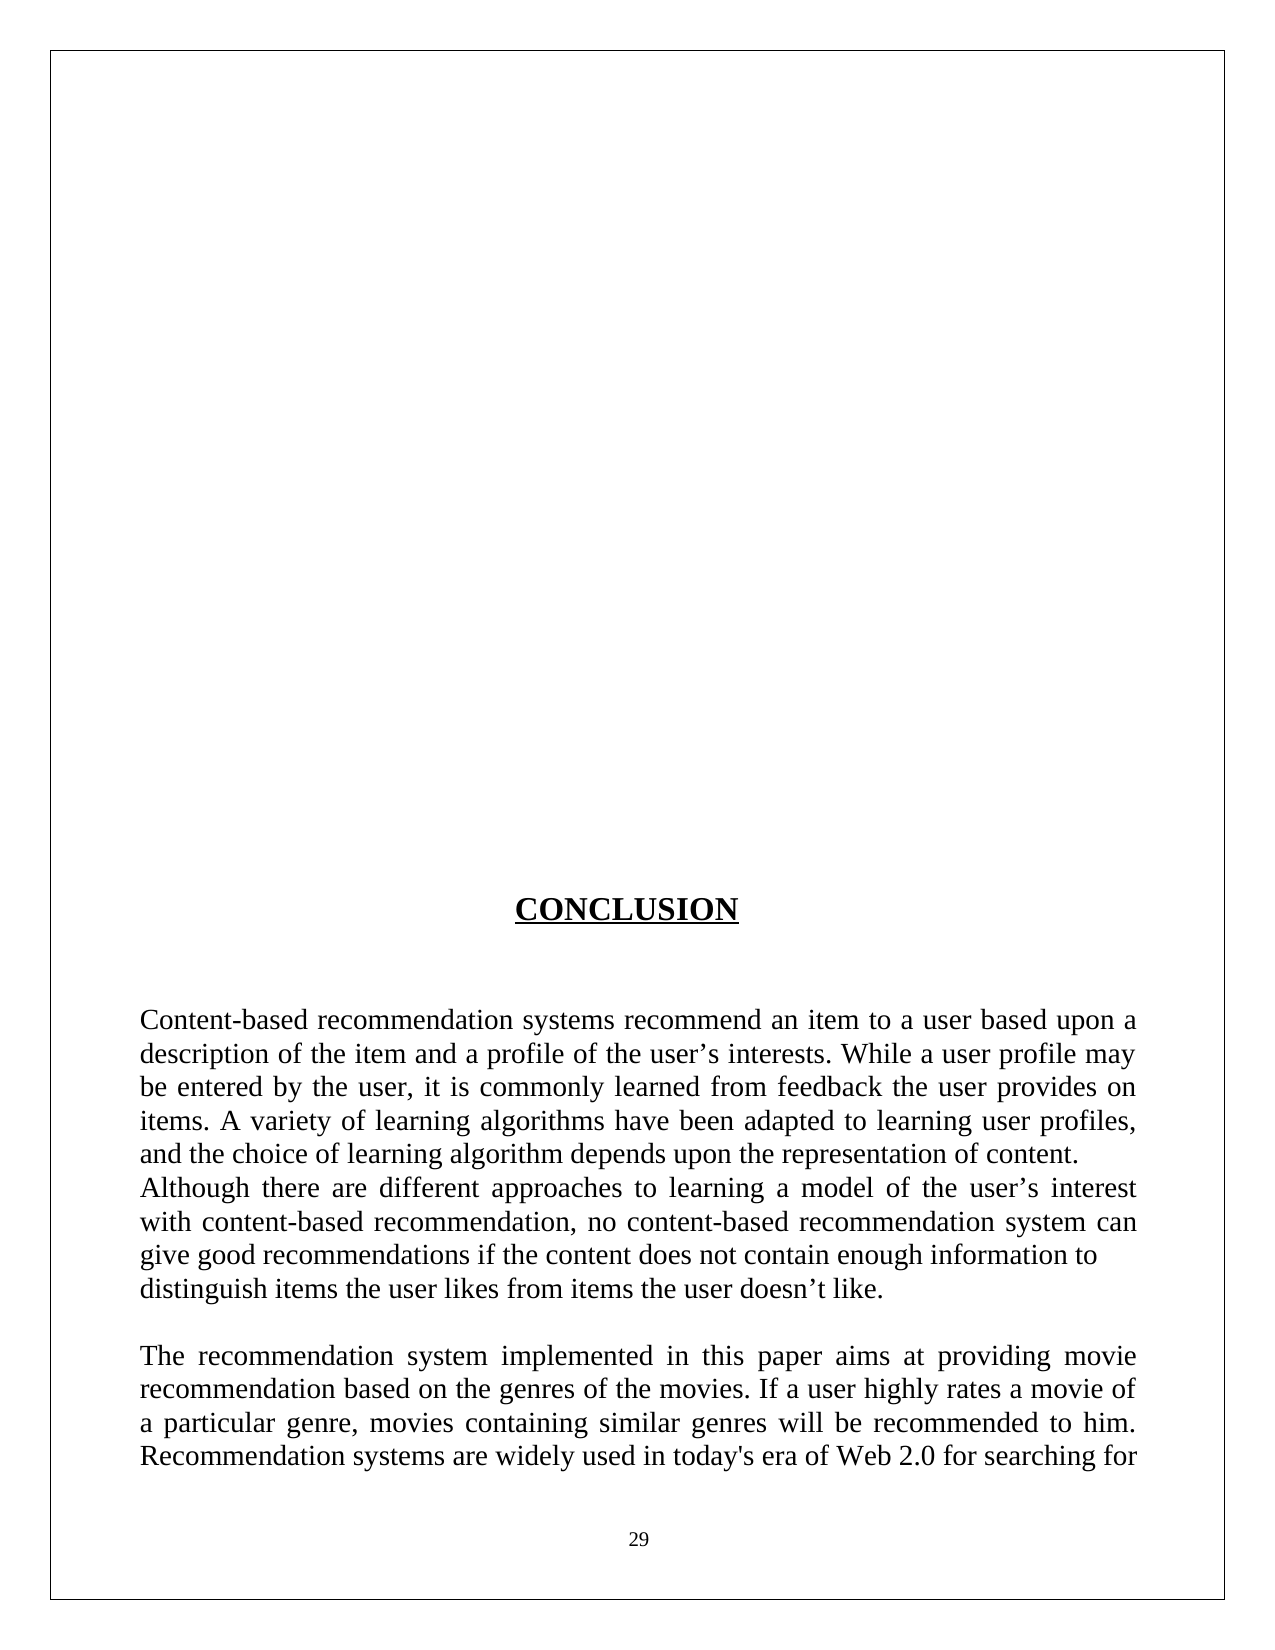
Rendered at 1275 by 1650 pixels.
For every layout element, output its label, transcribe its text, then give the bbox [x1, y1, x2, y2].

text CONCLUSION [514, 889, 755, 927]
text distinguish items the user likes from items the user doesn’t like. [139, 1271, 1138, 1304]
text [139, 1338, 1138, 1472]
text Although there are different approaches to learning a model of the user’s interest with content-based recommendation, no content-based recommendation system can give good recommendations if the content does not contain enough information to [139, 1170, 1138, 1271]
text Content-based recommendation systems recommend an item to a user based upon a description of the item and a profile of the user’s interests. While a user profile may be entered by the user, it is commonly learned from feedback the user provides on items. A variety of learning algorithms have been adapted to learning user profiles, and the choice of learning algorithm depends upon the representation of content. [139, 1002, 1138, 1170]
